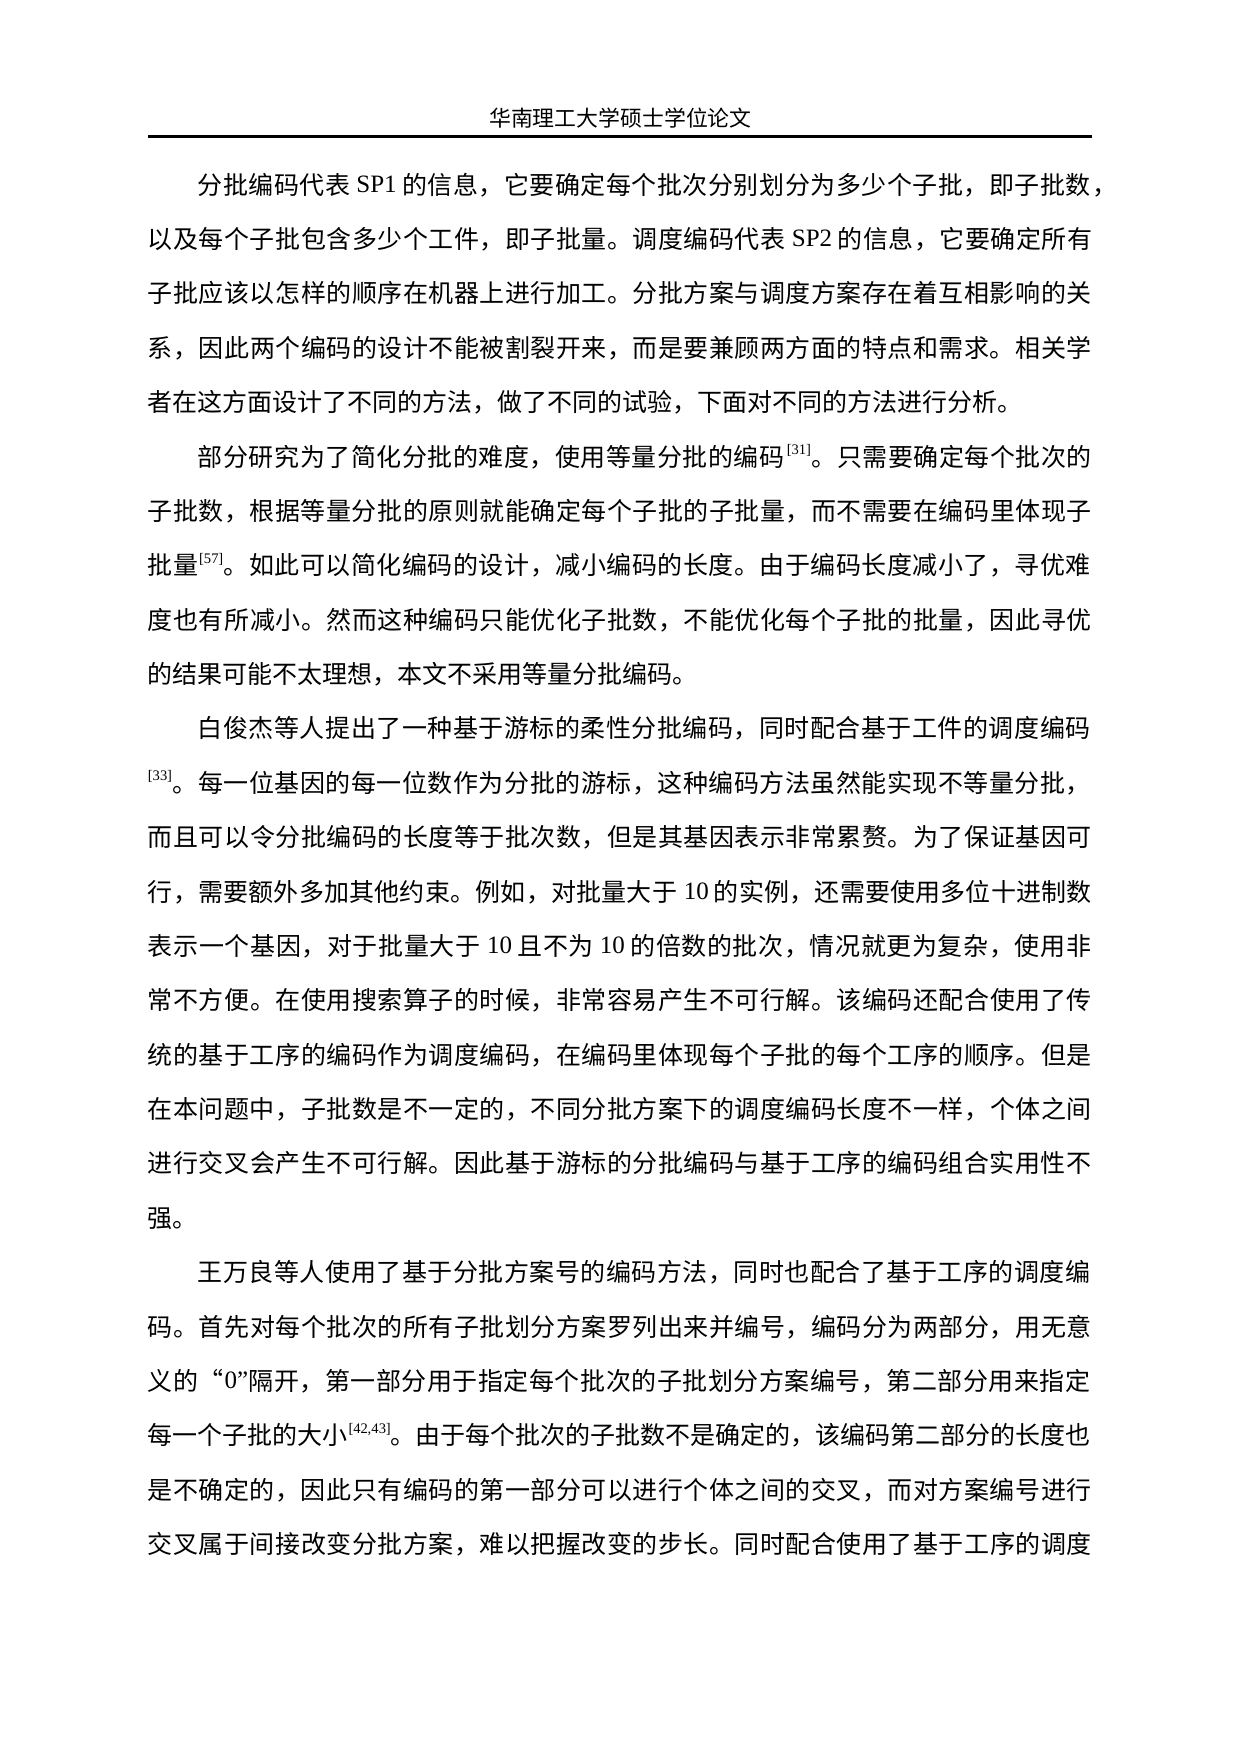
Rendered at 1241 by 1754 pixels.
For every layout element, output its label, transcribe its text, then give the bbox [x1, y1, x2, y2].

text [148, 1253, 1092, 1561]
text 部分研究为了简化分批的难度，使用等量分批的编码[31]。只需要确定每个批次的子批数，根据等量分批的原则就能确定每个子批的子批量，而不需要在编码里体现子批量[57]。如此可以简化编码的设计，减小编码的长度。由于编码长度减小了，寻优难度也有所减小。然而这种编码只能优化子批数，不能优化每个子批的批量，因此寻优的结果可能不太理想，本文不采用等量分批编码。 [148, 437, 1092, 691]
text 白俊杰等人提出了一种基于游标的柔性分批编码，同时配合基于工件的调度编码[33]。每一位基因的每一位数作为分批的游标，这种编码方法虽然能实现不等量分批，而且可以令分批编码的长度等于批次数，但是其基因表示非常累赘。为了保证基因可行，需要额外多加其他约束。例如，对批量大于10的实例，还需要使用多位十进制数表示一个基因，对于批量大于10且不为10的倍数的批次，情况就更为复杂，使用非常不方便。在使用搜索算子的时候，非常容易产生不可行解。该编码还配合使用了传统的基于工序的编码作为调度编码，在编码里体现每个子批的每个工序的顺序。但是在本问题中，子批数是不一定的，不同分批方案下的调度编码长度不一样，个体之间进行交叉会产生不可行解。因此基于游标的分批编码与基于工序的编码组合实用性不强。 [148, 709, 1092, 1234]
text 分批编码代表SP1的信息，它要确定每个批次分别划分为多少个子批，即子批数，以及每个子批包含多少个工件，即子批量。调度编码代表SP2的信息，它要确定所有子批应该以怎样的顺序在机器上进行加工。分批方案与调度方案存在着互相影响的关系，因此两个编码的设计不能被割裂开来，而是要兼顾两方面的特点和需求。相关学者在这方面设计了不同的方法，做了不同的试验，下面对不同的方法进行分析。 [148, 165, 1092, 419]
